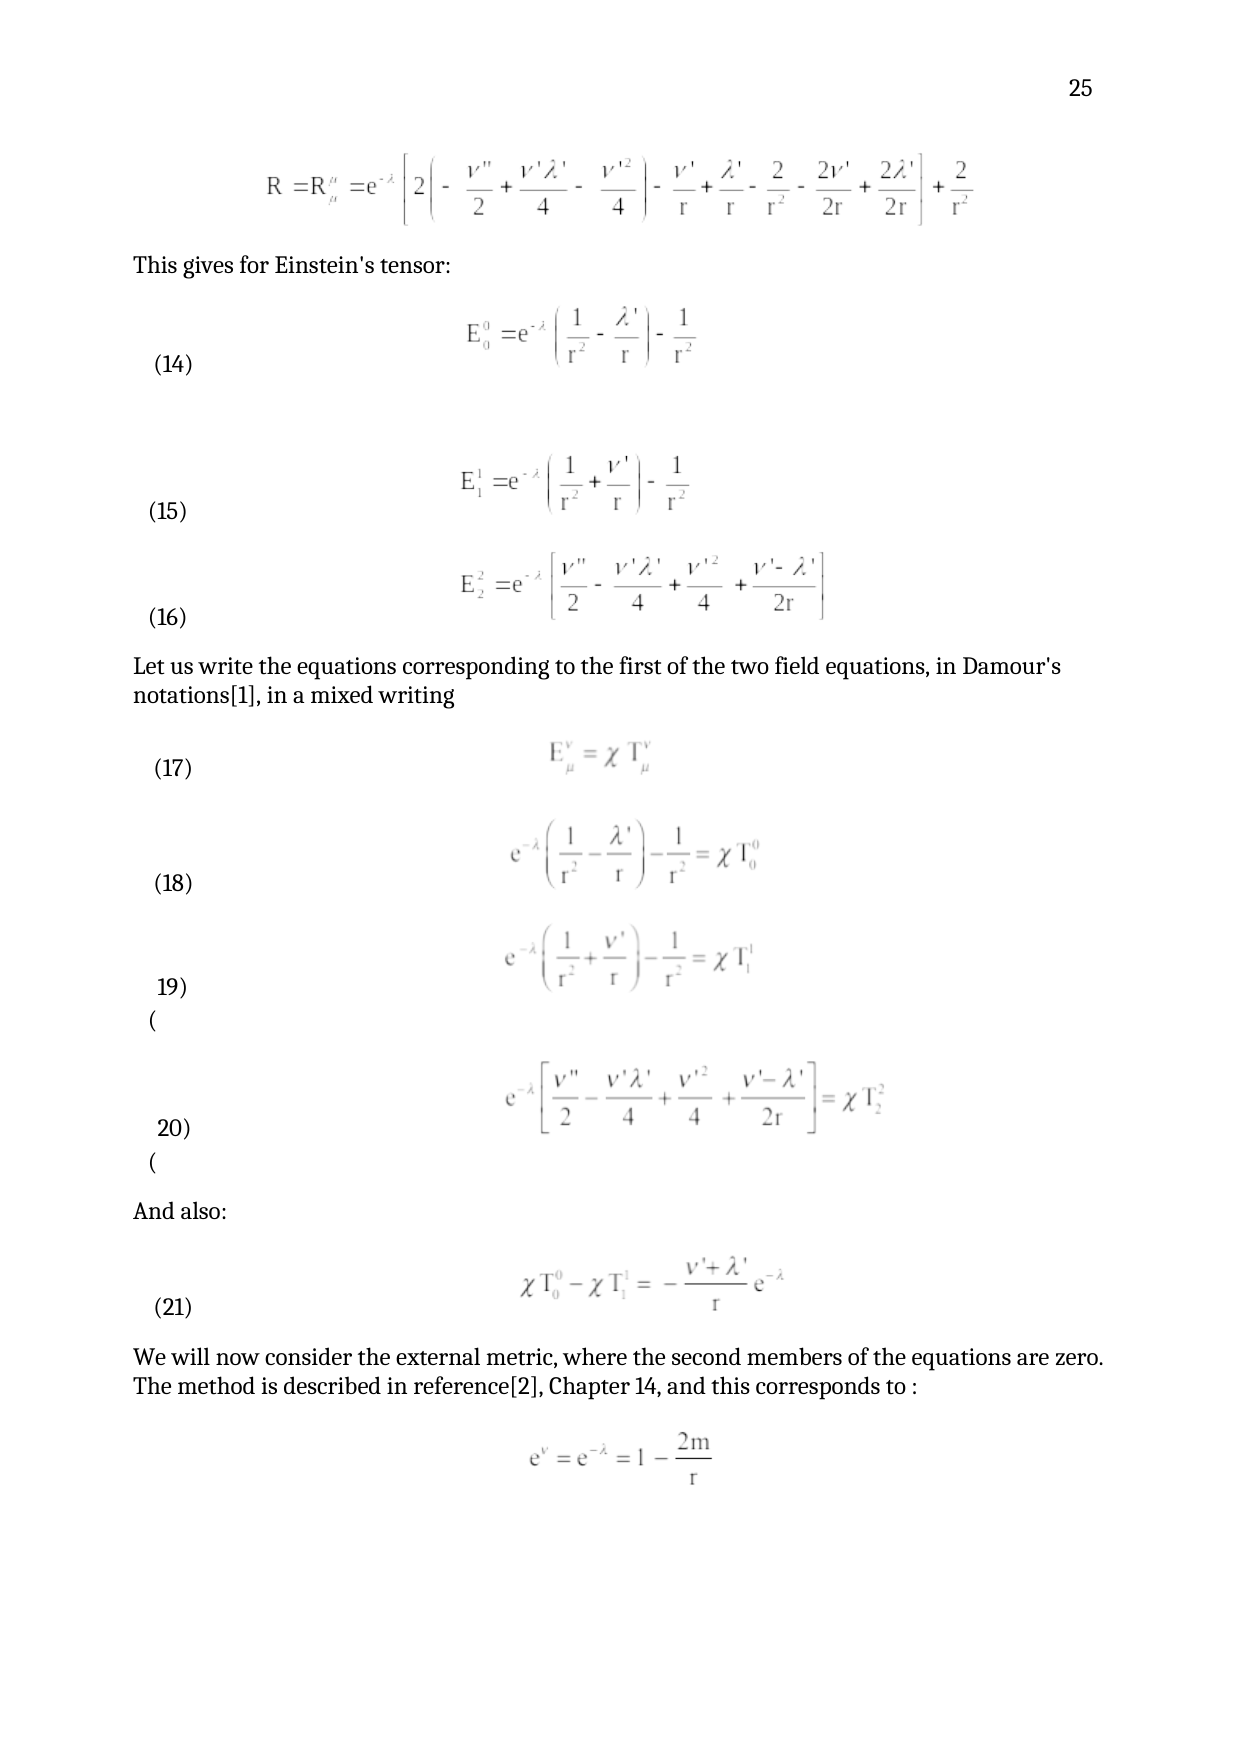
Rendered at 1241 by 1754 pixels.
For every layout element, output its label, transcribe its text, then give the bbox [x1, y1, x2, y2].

text (18) [148, 813, 1093, 897]
text And also: [133, 1197, 1108, 1226]
text We will now consider the external metric, where the second members of the equations are zero. The method is described in reference[2], Chapter 14, and this corresponds to : [133, 1343, 1108, 1400]
text (21) [148, 1247, 1093, 1322]
text (20) [148, 1056, 1093, 1176]
text (16) [148, 546, 1093, 631]
text (17) [148, 730, 1093, 793]
text (15) [148, 449, 1093, 525]
text This gives for Einstein's tensor: [133, 251, 1108, 280]
text (19) [148, 918, 1093, 1035]
text (14) [148, 301, 1093, 378]
text Let us write the equations corresponding to the first of the two field equations, in Damour's notations[1], in a mixed writing [133, 652, 1108, 709]
